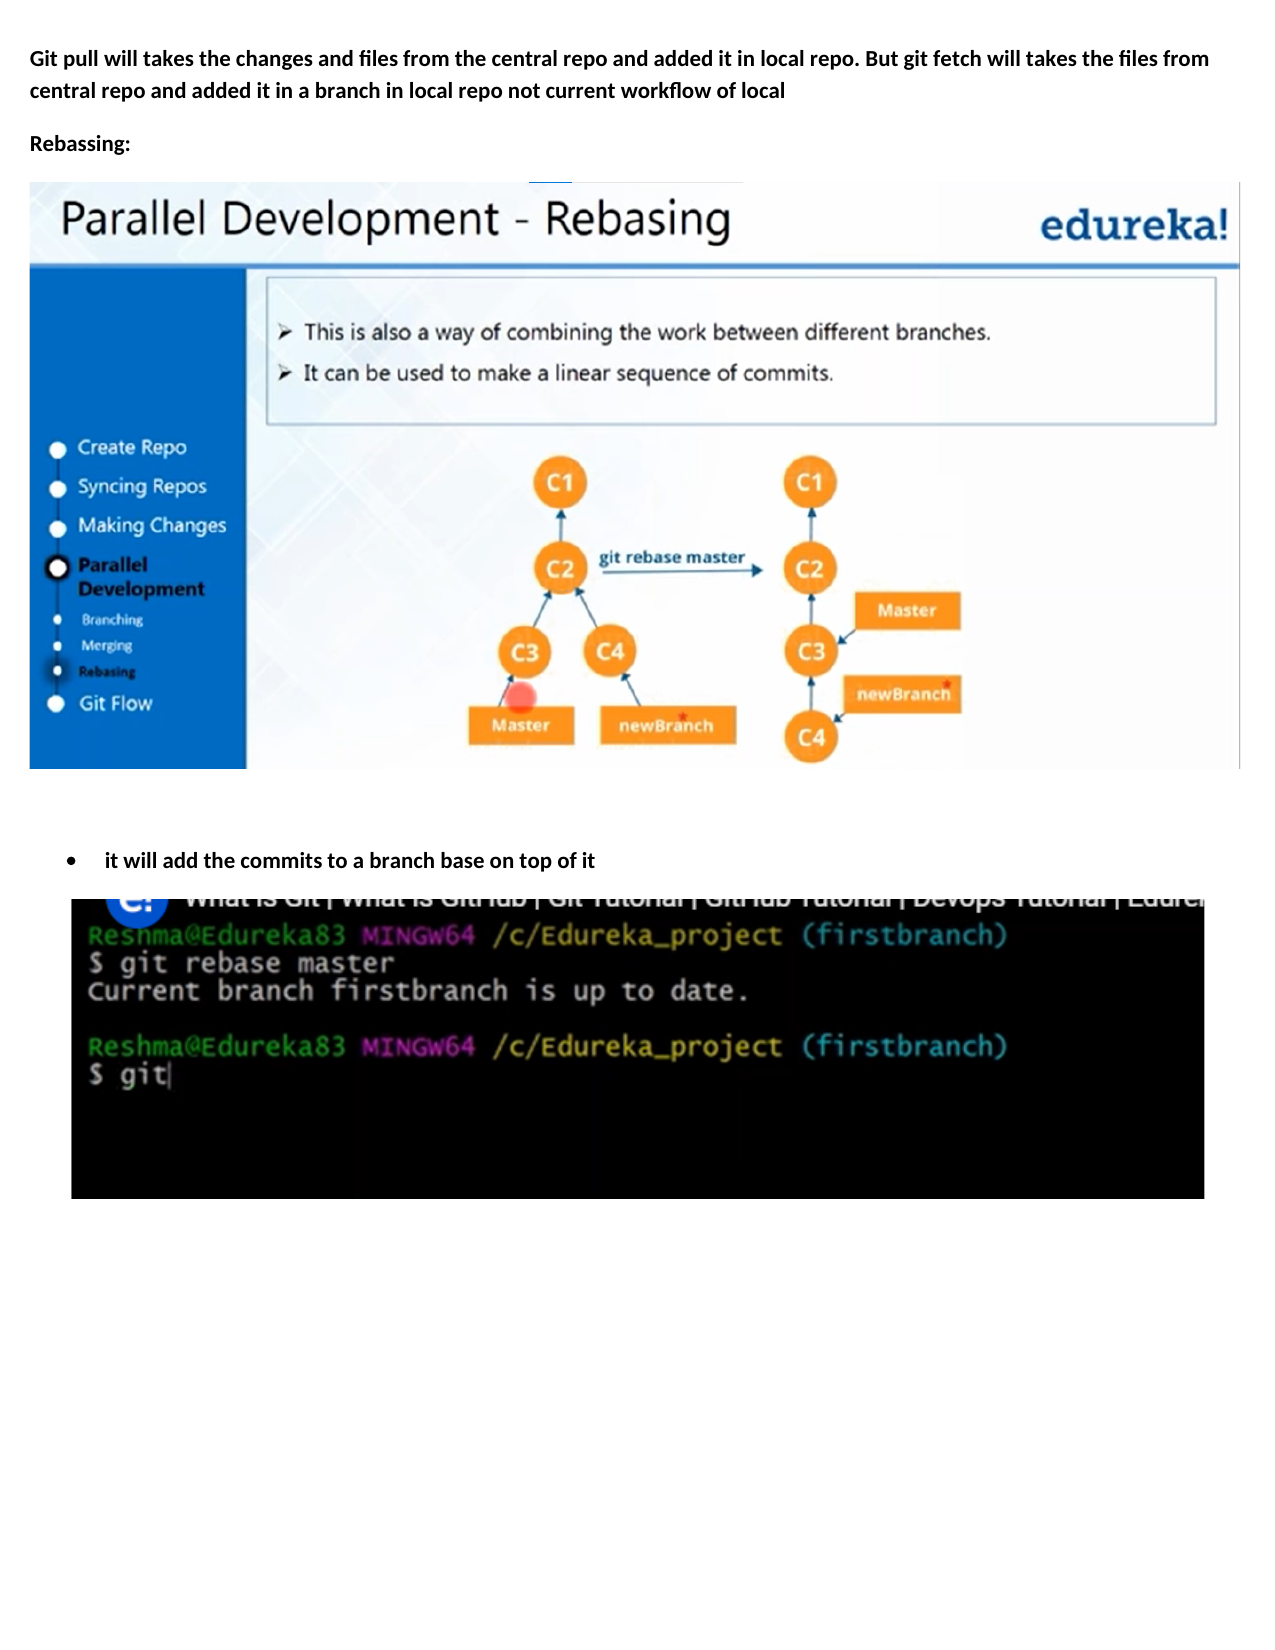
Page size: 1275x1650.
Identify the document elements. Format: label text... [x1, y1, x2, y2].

picture [67, 899, 1205, 1199]
text Rebassing: [29, 129, 1240, 158]
list it will add the commits to a branch base on top of it [67, 847, 1240, 875]
picture [29, 182, 1241, 769]
text Git pull will takes the changes and files from the central repo and added it in local repo. But git fetch will takes the files from central repo and added it in a branch in local repo not current workflow of local [29, 44, 1240, 104]
